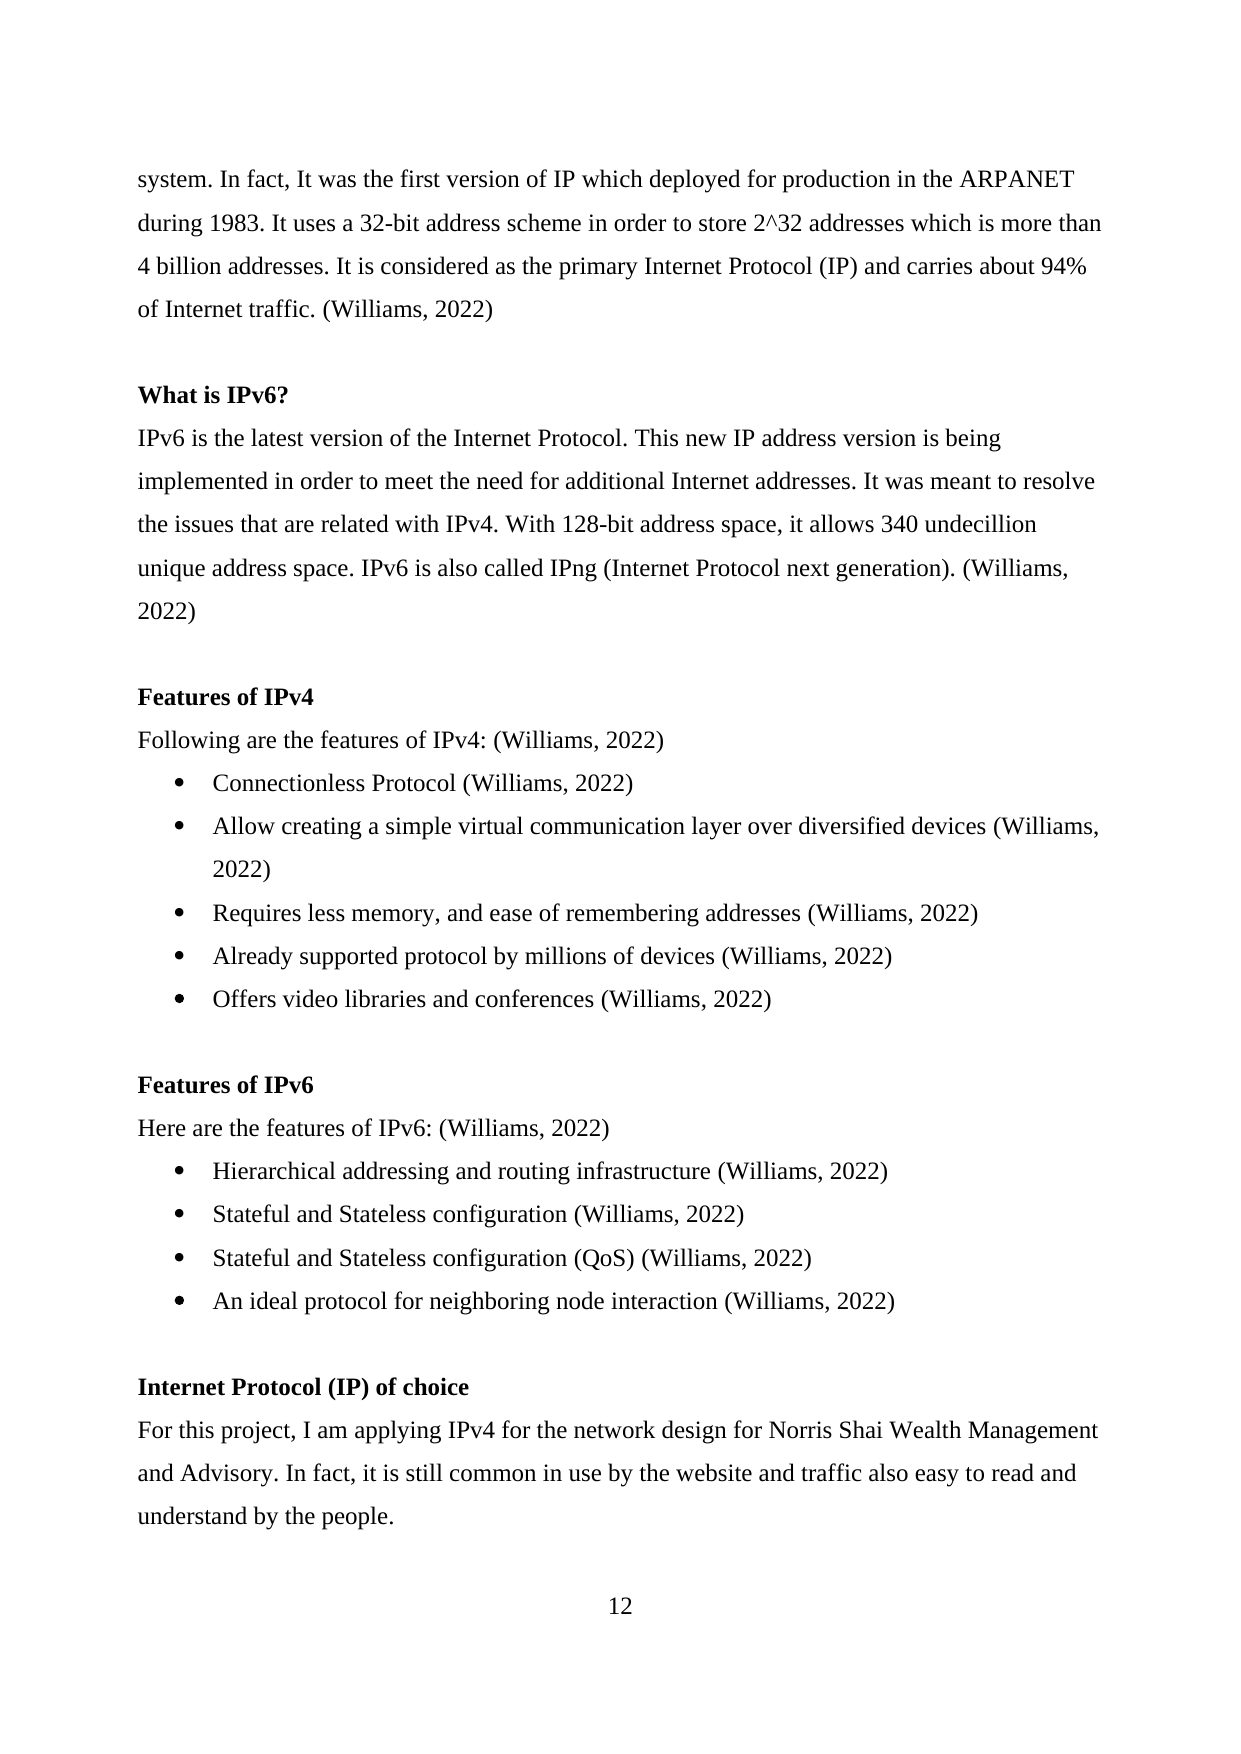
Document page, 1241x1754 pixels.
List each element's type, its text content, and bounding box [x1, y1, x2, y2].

text Following are the features of IPv4: [137, 725, 1103, 754]
list Stateful and Stateless configuration (QoS) [175, 1243, 1103, 1271]
text Features of IPv4 [137, 682, 1103, 711]
text Internet Protocol (IP) of choice [137, 1372, 1103, 1401]
list Connectionless Protocol [175, 768, 1103, 797]
text What is IPv6? [137, 380, 1103, 409]
list Hierarchical addressing and routing infrastructure [175, 1156, 1103, 1185]
text Here are the features of IPv6: [137, 1113, 1103, 1142]
list Allow creating a simple virtual communication layer over diversified devices [175, 811, 1103, 883]
text For this project, I am applying IPv4 for the network design for Norris Shai Wealth Management and Advisory. In fact, it is still common in use by the website and traffic also easy to read and understand by the people. [137, 1415, 1103, 1530]
list An ideal protocol for neighboring node interaction [175, 1286, 1103, 1314]
list Stateful and Stateless configuration [175, 1199, 1103, 1228]
list Offers video libraries and conferences [175, 984, 1103, 1013]
text Features of IPv6 [137, 1070, 1103, 1099]
list Already supported protocol by millions of devices [175, 941, 1103, 969]
list Requires less memory, and ease of remembering addresses [175, 898, 1103, 926]
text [137, 164, 1103, 323]
text IPv6 is the latest version of the Internet Protocol. This new IP address version is being implemented in order to meet the need for additional Internet addresses. It was meant to resolve the issues that are related with IPv4. With 128-bit address space, it allows 340 undecillion unique address space. IPv6 is also called IPng (Internet Protocol next generation). [137, 423, 1103, 624]
